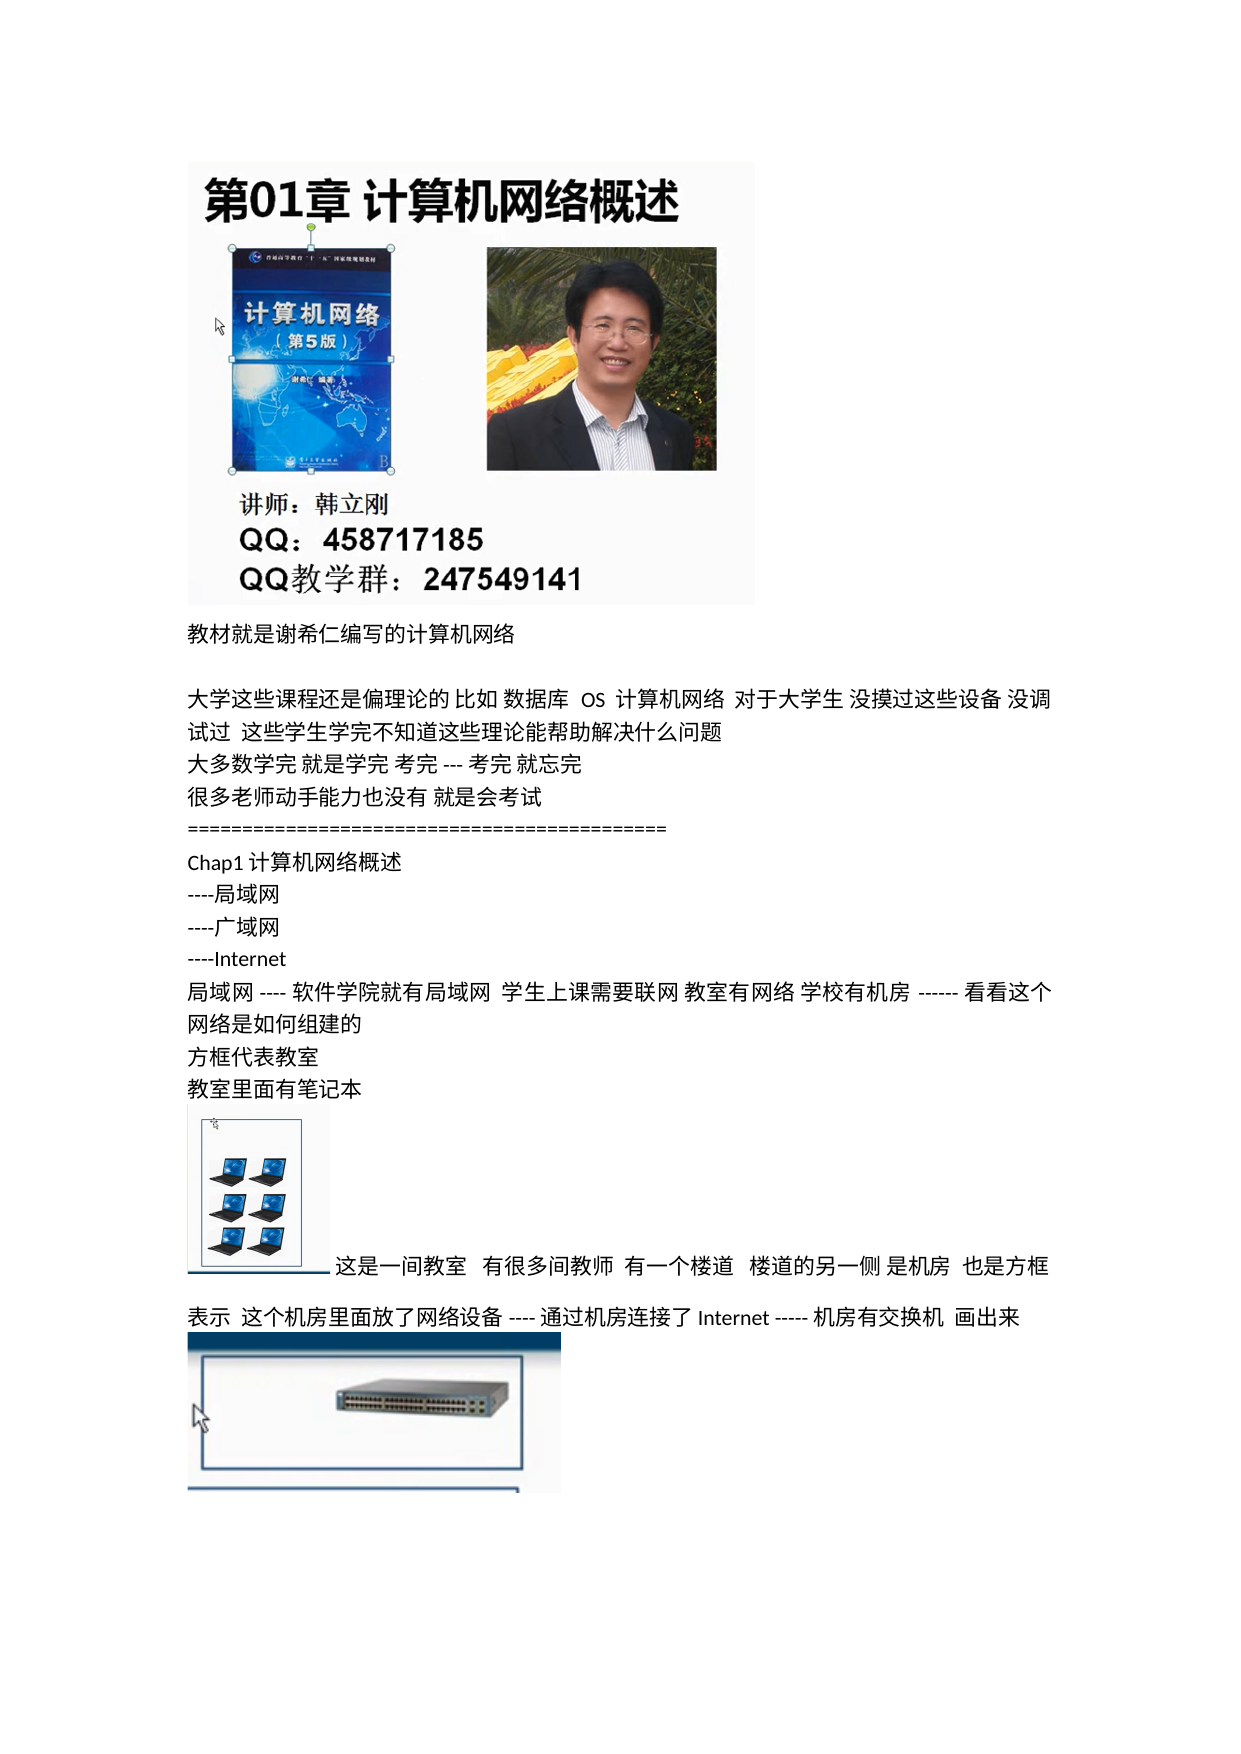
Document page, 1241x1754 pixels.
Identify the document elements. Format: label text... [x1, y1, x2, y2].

picture [187, 1104, 331, 1274]
text Chap1 计算机网络概述 [187, 844, 1053, 877]
text 大学这些课程还是偏理论的 比如 数据库 OS 计算机网络 对于大学生 没摸过这些设备 没调试过 这些学生学完不知道这些理论能帮助解决什么问题 [187, 682, 1053, 747]
text ============================================ [187, 812, 1053, 844]
text 局域网 ---- 软件学院就有局域网 学生上课需要联网 教室有网络 学校有机房 ------ 看看这个网络是如何组建的 [187, 974, 1053, 1039]
text ----Internet [187, 942, 1053, 974]
picture [187, 162, 755, 605]
text ----广域网 [187, 909, 1053, 942]
text 教材就是谢希仁编写的计算机网络 [187, 617, 1053, 649]
text 很多老师动手能力也没有 就是会考试 [187, 779, 1053, 812]
text 教室里面有笔记本 [187, 1072, 1053, 1104]
text ----局域网 [187, 877, 1053, 909]
text 方框代表教室 [187, 1039, 1053, 1072]
text 这是一间教室 有很多间教师 有一个楼道 楼道的另一侧 是机房 也是方框表示 这个机房里面放了网络设备 ---- 通过机房连接了Internet ----- 机房有交换机 画出来 [187, 1104, 1053, 1332]
picture [187, 1332, 561, 1493]
text 大多数学完 就是学完 考完 --- 考完 就忘完 [187, 747, 1053, 779]
